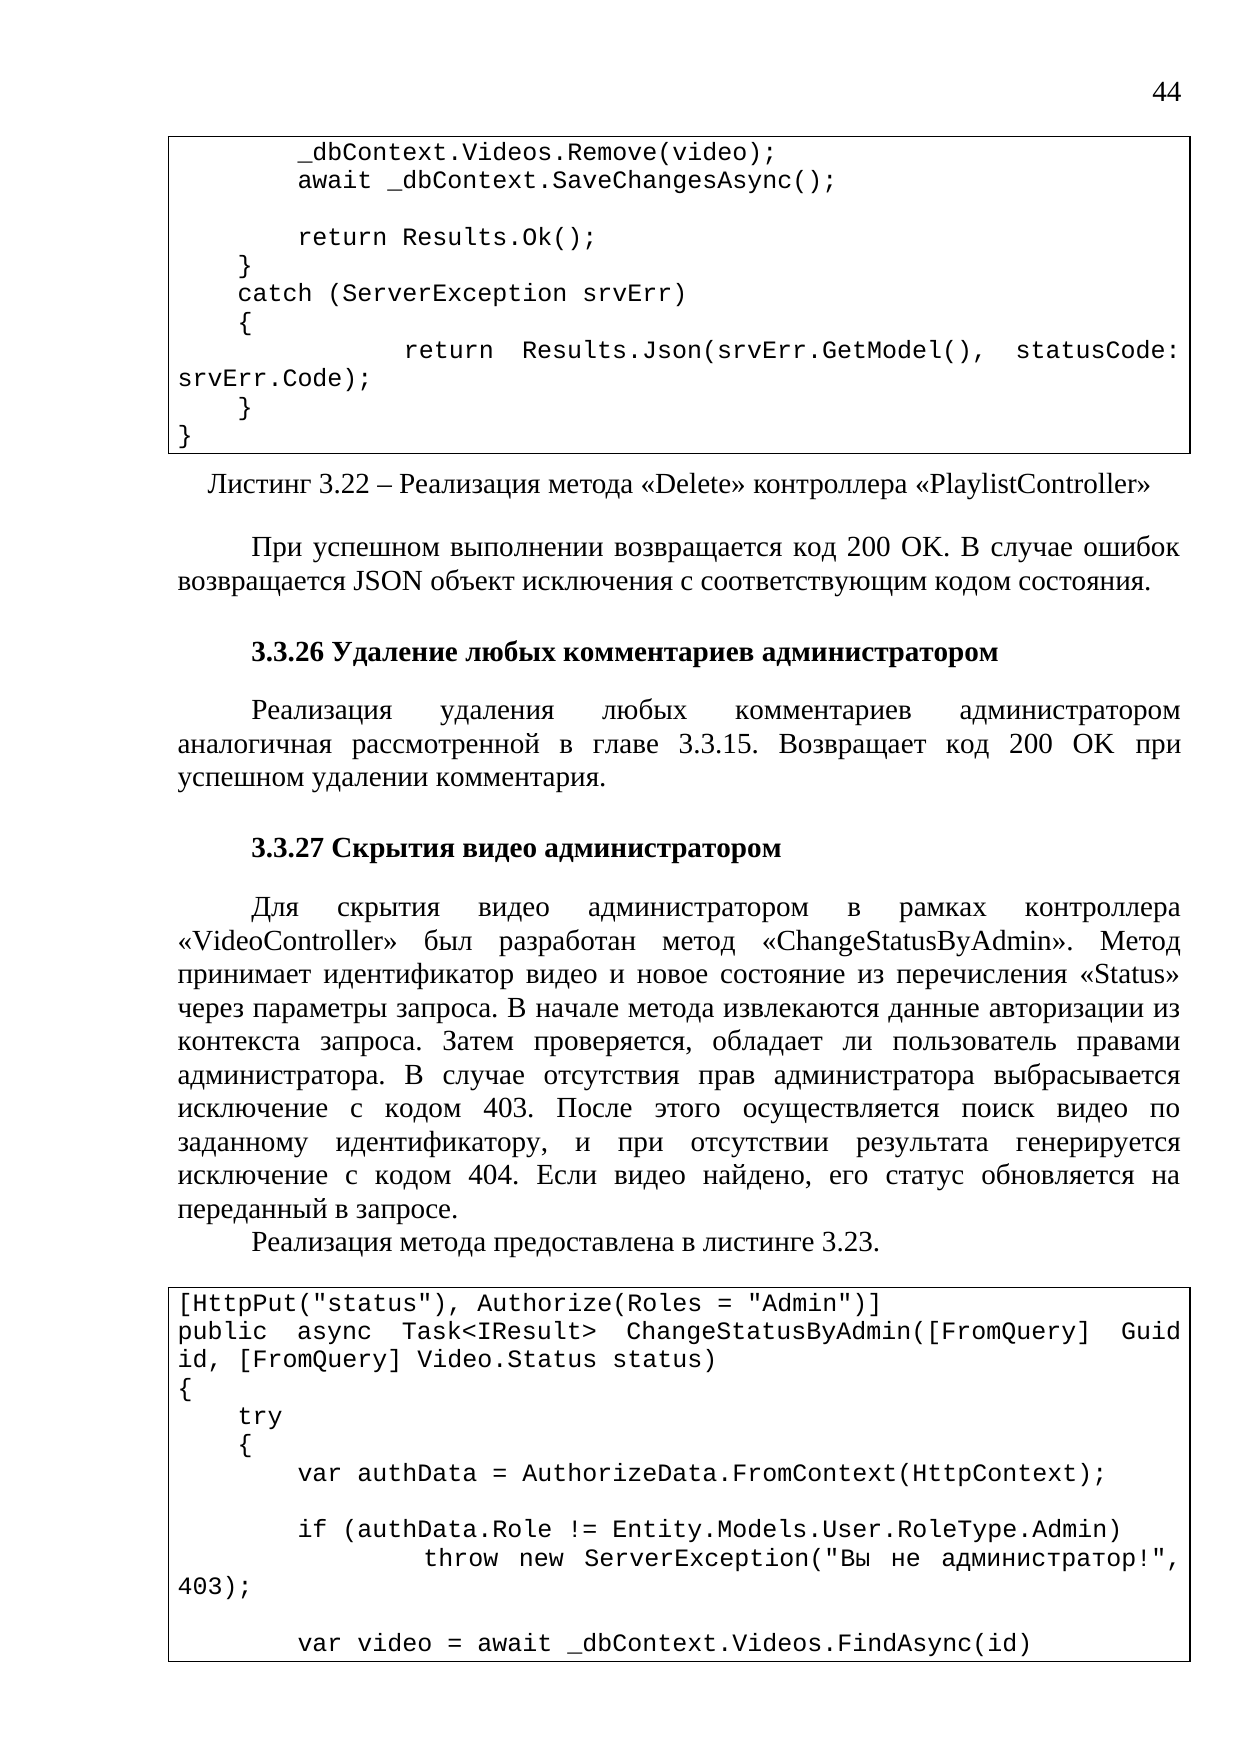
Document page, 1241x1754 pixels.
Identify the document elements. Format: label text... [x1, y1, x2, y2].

text return Results.Ok(); [177, 224, 1181, 253]
text { [177, 1375, 1181, 1404]
text _dbContext.Videos.Remove(video); [169, 137, 1189, 168]
text [HttpPut("status"), Authorize(Roles = "Admin")] [169, 1288, 1189, 1319]
text } [169, 419, 1189, 453]
text if (authData.Role != Entity.Models.User.RoleType.Admin) [177, 1517, 1181, 1545]
text Реализация удаления любых комментариев администратором аналогичная рассмотренной в главе 3.3.15. Возвращает код 200 OK при успешном удалении комментария. [177, 692, 1181, 793]
text throw new ServerException("Вы не администратор!", 403); [177, 1545, 1181, 1602]
text catch (ServerException srvErr) [177, 281, 1181, 309]
text При успешном выполнении возвращается код 200 OK. В случае ошибок возвращается JSON объект исключения с соответствующим кодом состояния. [177, 529, 1181, 596]
text public async Task<IResult> ChangeStatusByAdmin([FromQuery] Guid id, [FromQuery] Video.Status status) [177, 1319, 1181, 1375]
text } [177, 253, 1181, 281]
text Листинг 3.22 – Реализация метода «Delete» контроллера «PlaylistController» [177, 467, 1181, 500]
text Скрытия видео администратором [251, 831, 1181, 864]
text { [177, 309, 1181, 338]
text var video = await _dbContext.Videos.FindAsync(id) [169, 1627, 1189, 1661]
text Реализация метода предоставлена в листинге 3.23. [177, 1224, 1181, 1258]
text return Results.Json(srvErr.GetModel(), statusCode: srvErr.Code); [177, 338, 1181, 394]
text await _dbContext.SaveChangesAsync(); [177, 168, 1181, 196]
text { [177, 1432, 1181, 1460]
text } [177, 394, 1181, 419]
text Для скрытия видео администратором в рамках контроллера «VideoController» был разработан метод «ChangeStatusByAdmin». Метод принимает идентификатор видео и новое состояние из перечисления «Status» через параметры запроса. В начале метода извлекаются данные авторизации из контекста запроса. Затем проверяется, обладает ли пользователь правами администратора. В случае отсутствия прав администратора выбрасывается исключение с кодом 403. После этого осуществляется поиск видео по заданному идентификатору, и при отсутствии результата генерируется исключение с кодом 404. Если видео найдено, его статус обновляется на переданный в запросе. [177, 889, 1181, 1224]
text try [177, 1404, 1181, 1432]
text Удаление любых комментариев администратором [251, 634, 1181, 667]
text var authData = AuthorizeData.FromContext(HttpContext); [177, 1460, 1181, 1489]
